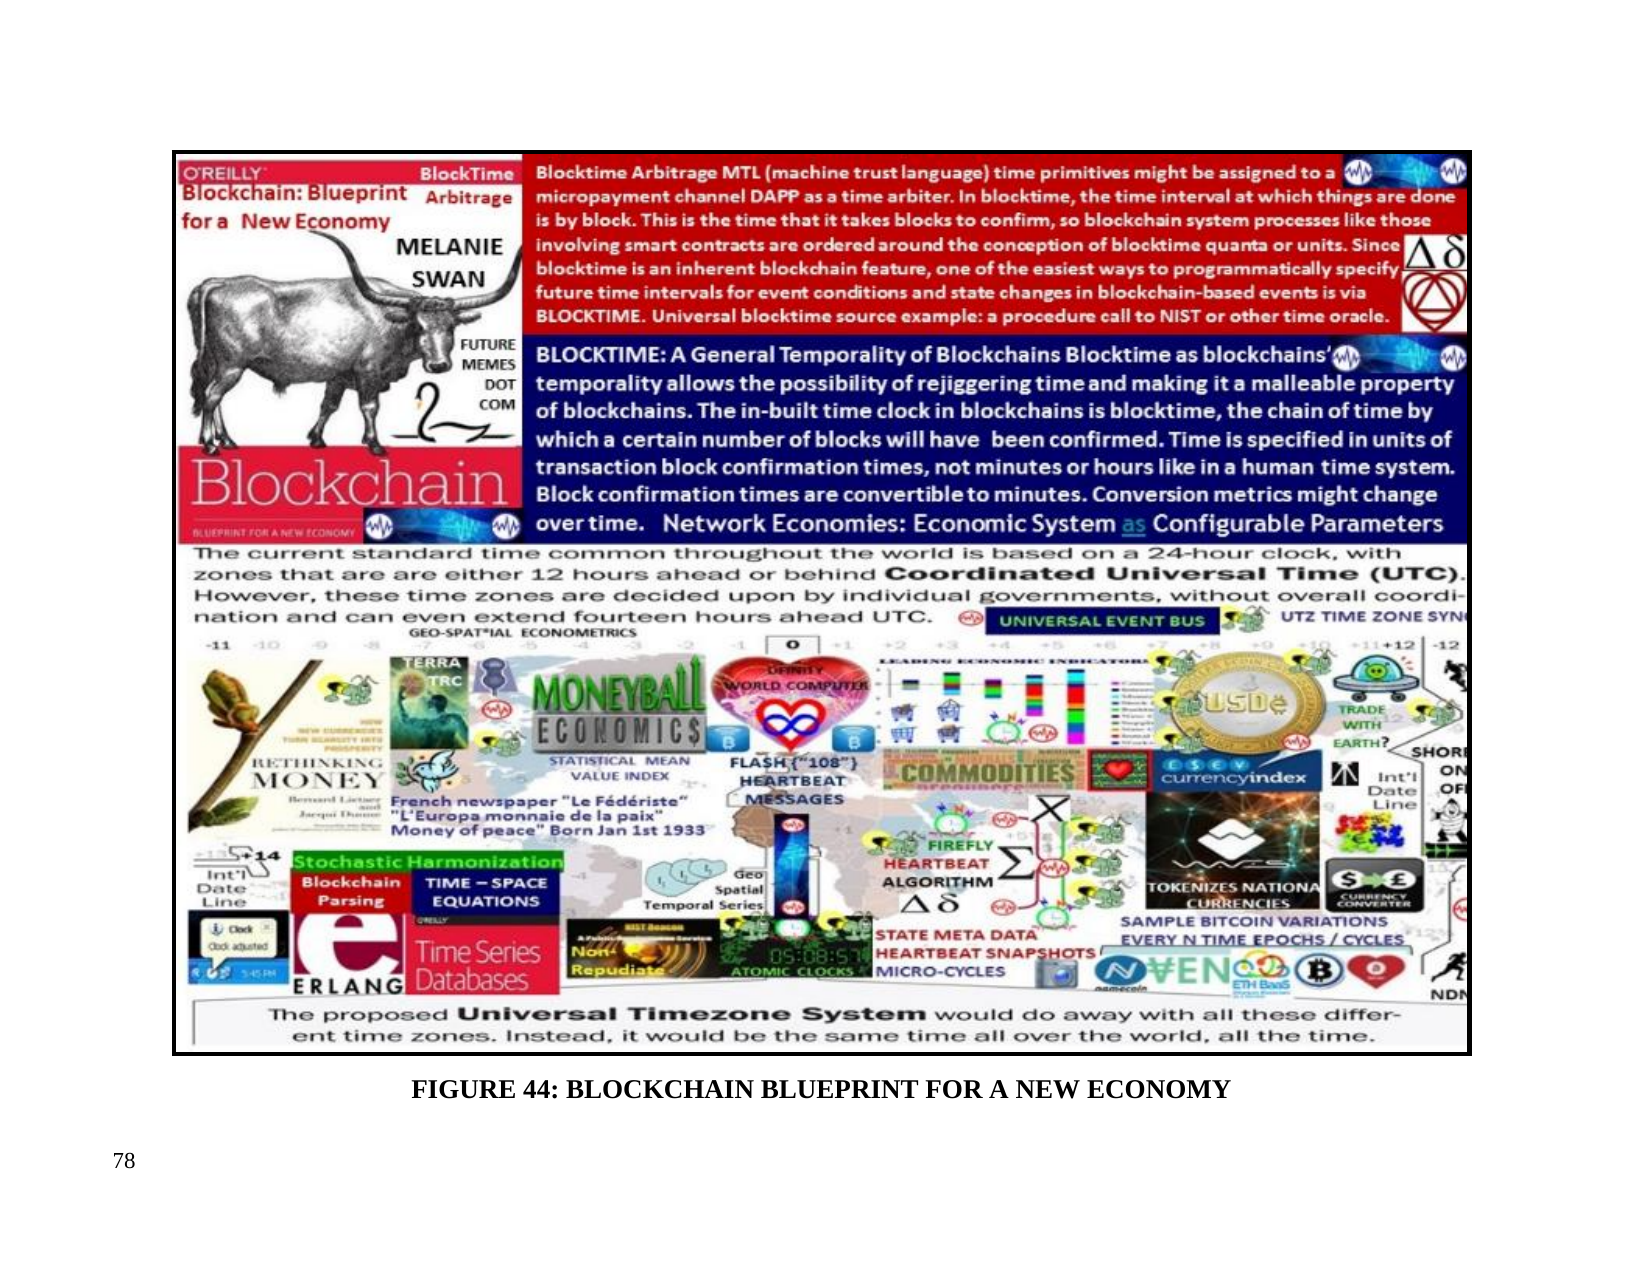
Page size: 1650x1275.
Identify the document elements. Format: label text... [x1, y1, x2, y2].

picture [176, 154, 1467, 1052]
text FIGURE 44: BLOCKCHAIN BLUEPRINT FOR A NEW ECONOMY [112, 1073, 1531, 1104]
